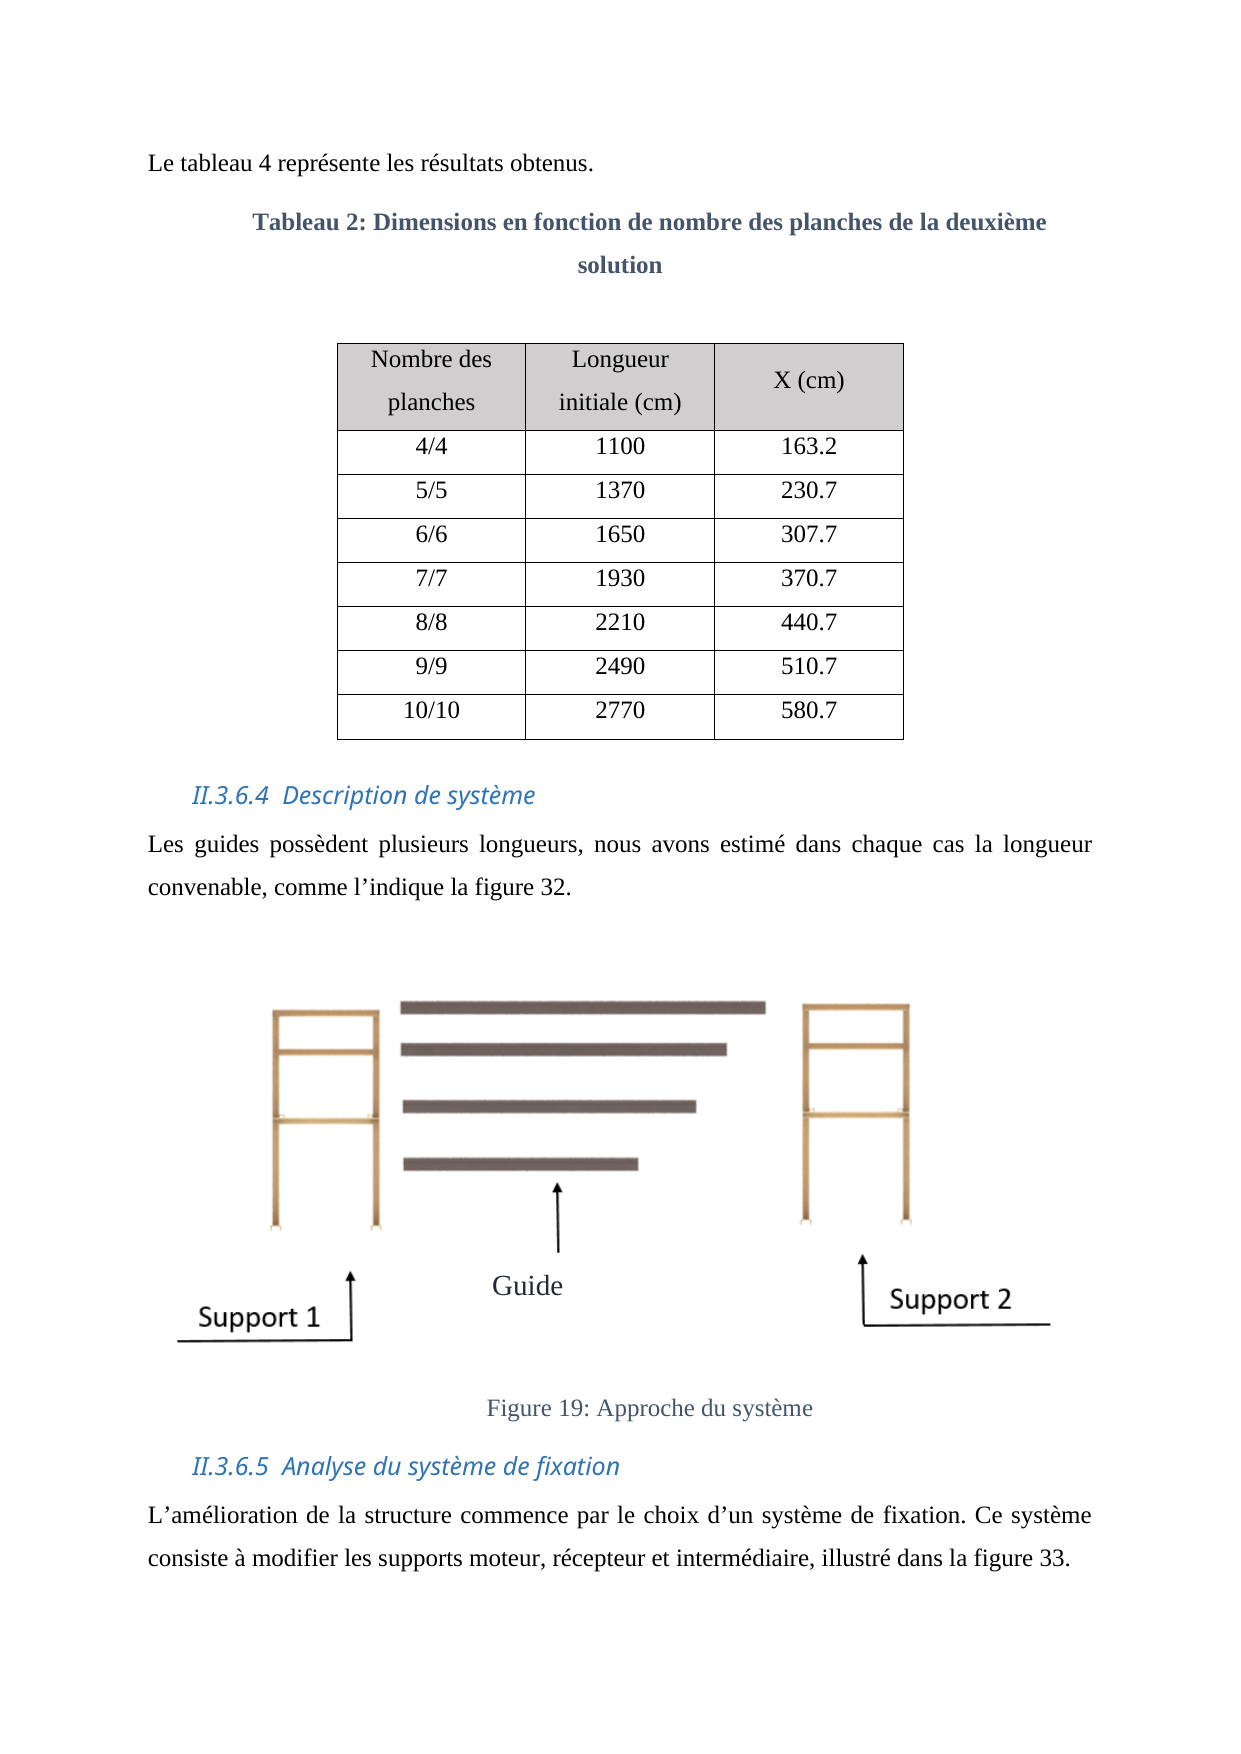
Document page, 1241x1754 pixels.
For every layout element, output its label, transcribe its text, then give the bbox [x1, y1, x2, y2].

subtitle Description de système [192, 778, 1093, 812]
table_cell 2770 [526, 695, 714, 738]
table_cell 1650 [526, 519, 714, 562]
table_cell 4/4 [338, 431, 525, 474]
table_cell 230.7 [715, 475, 903, 518]
table_cell 2490 [526, 651, 714, 694]
text L’amélioration de la structure commence par le choix d’un système de fixation. Ce système consiste à modifier les supports moteur, récepteur et intermédiaire, illustré dans la figure 33. [148, 1500, 1093, 1572]
table_cell 1100 [526, 431, 714, 474]
text Le tableau 4 représente les résultats obtenus. [148, 148, 1093, 176]
table_header Nombre des planches [338, 344, 525, 430]
table_cell 440.7 [715, 607, 903, 650]
table_cell 1930 [526, 563, 714, 606]
table_cell 510.7 [715, 651, 903, 694]
picture [177, 931, 1093, 1375]
table_cell 6/6 [338, 519, 525, 562]
table_cell 5/5 [338, 475, 525, 518]
table_cell 307.7 [715, 519, 903, 562]
table_cell 10/10 [338, 695, 525, 738]
subtitle Analyse du système de fixation [192, 1449, 1093, 1483]
table_cell 9/9 [338, 651, 525, 694]
table_cell 1370 [526, 475, 714, 518]
table_header X (cm) [715, 344, 903, 430]
table_cell 370.7 [715, 563, 903, 606]
table_cell 7/7 [338, 563, 525, 606]
table_cell 580.7 [715, 695, 903, 738]
table_cell 8/8 [338, 607, 525, 650]
table_cell 2210 [526, 607, 714, 650]
text Les guides possèdent plusieurs longueurs, nous avons estimé dans chaque cas la longueur convenable, comme l’indique la figure 32. [148, 829, 1093, 901]
table_cell 163.2 [715, 431, 903, 474]
table_header Longueur initiale (cm) [526, 344, 714, 430]
